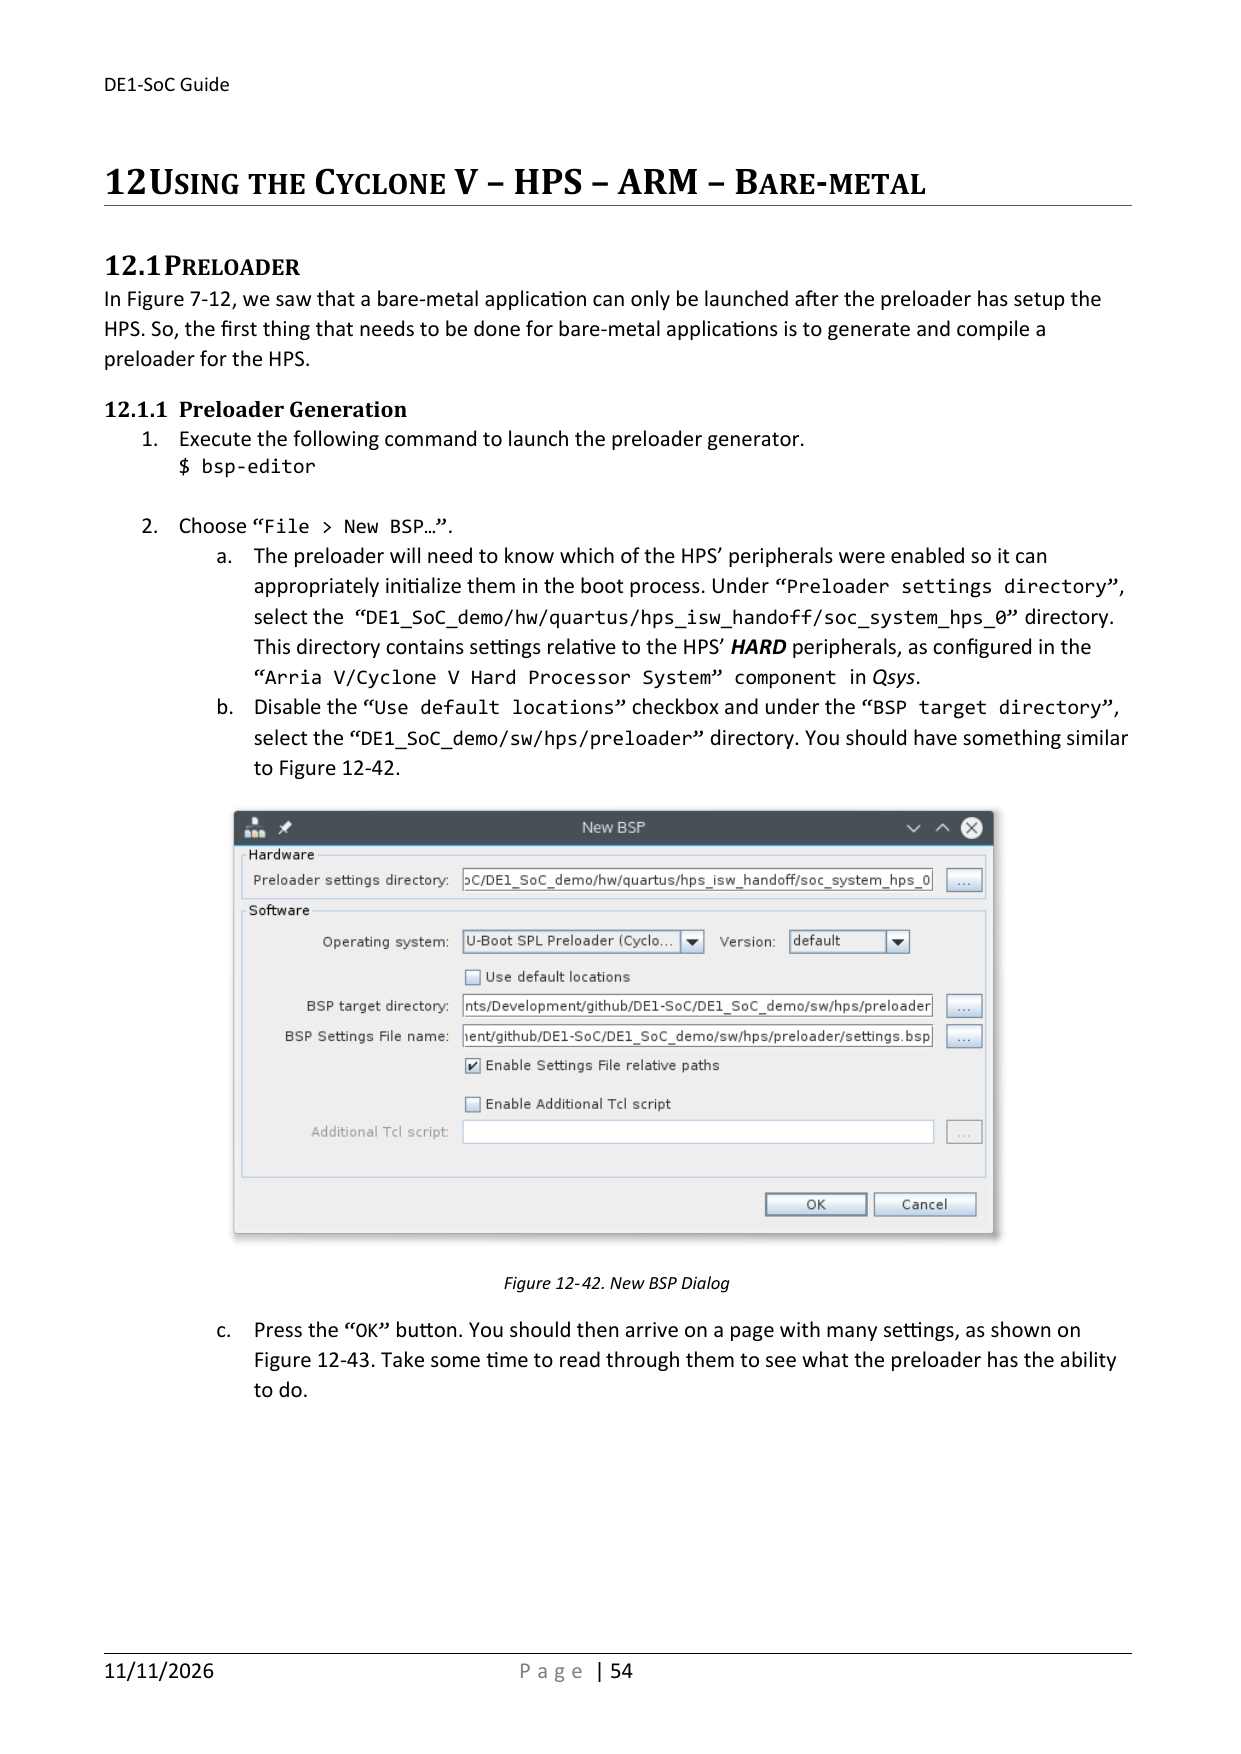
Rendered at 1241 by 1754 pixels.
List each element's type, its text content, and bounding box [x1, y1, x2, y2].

list Choose “File > New BSP…”. [141, 511, 1132, 539]
subtitle Preloader [103, 247, 1132, 281]
list Execute the following command to launch the preloader generator. $ bsp-editor [141, 424, 1132, 509]
list The preloader will need to know which of the HPS’ peripherals were enabled so it can appropriately initialize them in the boot process. Under “Preloader settings directory”, select the “DE1_SoC_demo/hw/quartus/hps_isw_handoff/soc_system_hps_0” directory. This directory contains settings relative to the HPS’ hard peripherals, as configured in the “Arria V/Cyclone V Hard Processor System” component in Qsys. [216, 541, 1132, 690]
subtitle Using the Cyclone V – HPS – ARM – Bare-metal [103, 159, 1132, 206]
subtitle Preloader Generation [103, 396, 1132, 422]
picture [222, 799, 1013, 1253]
